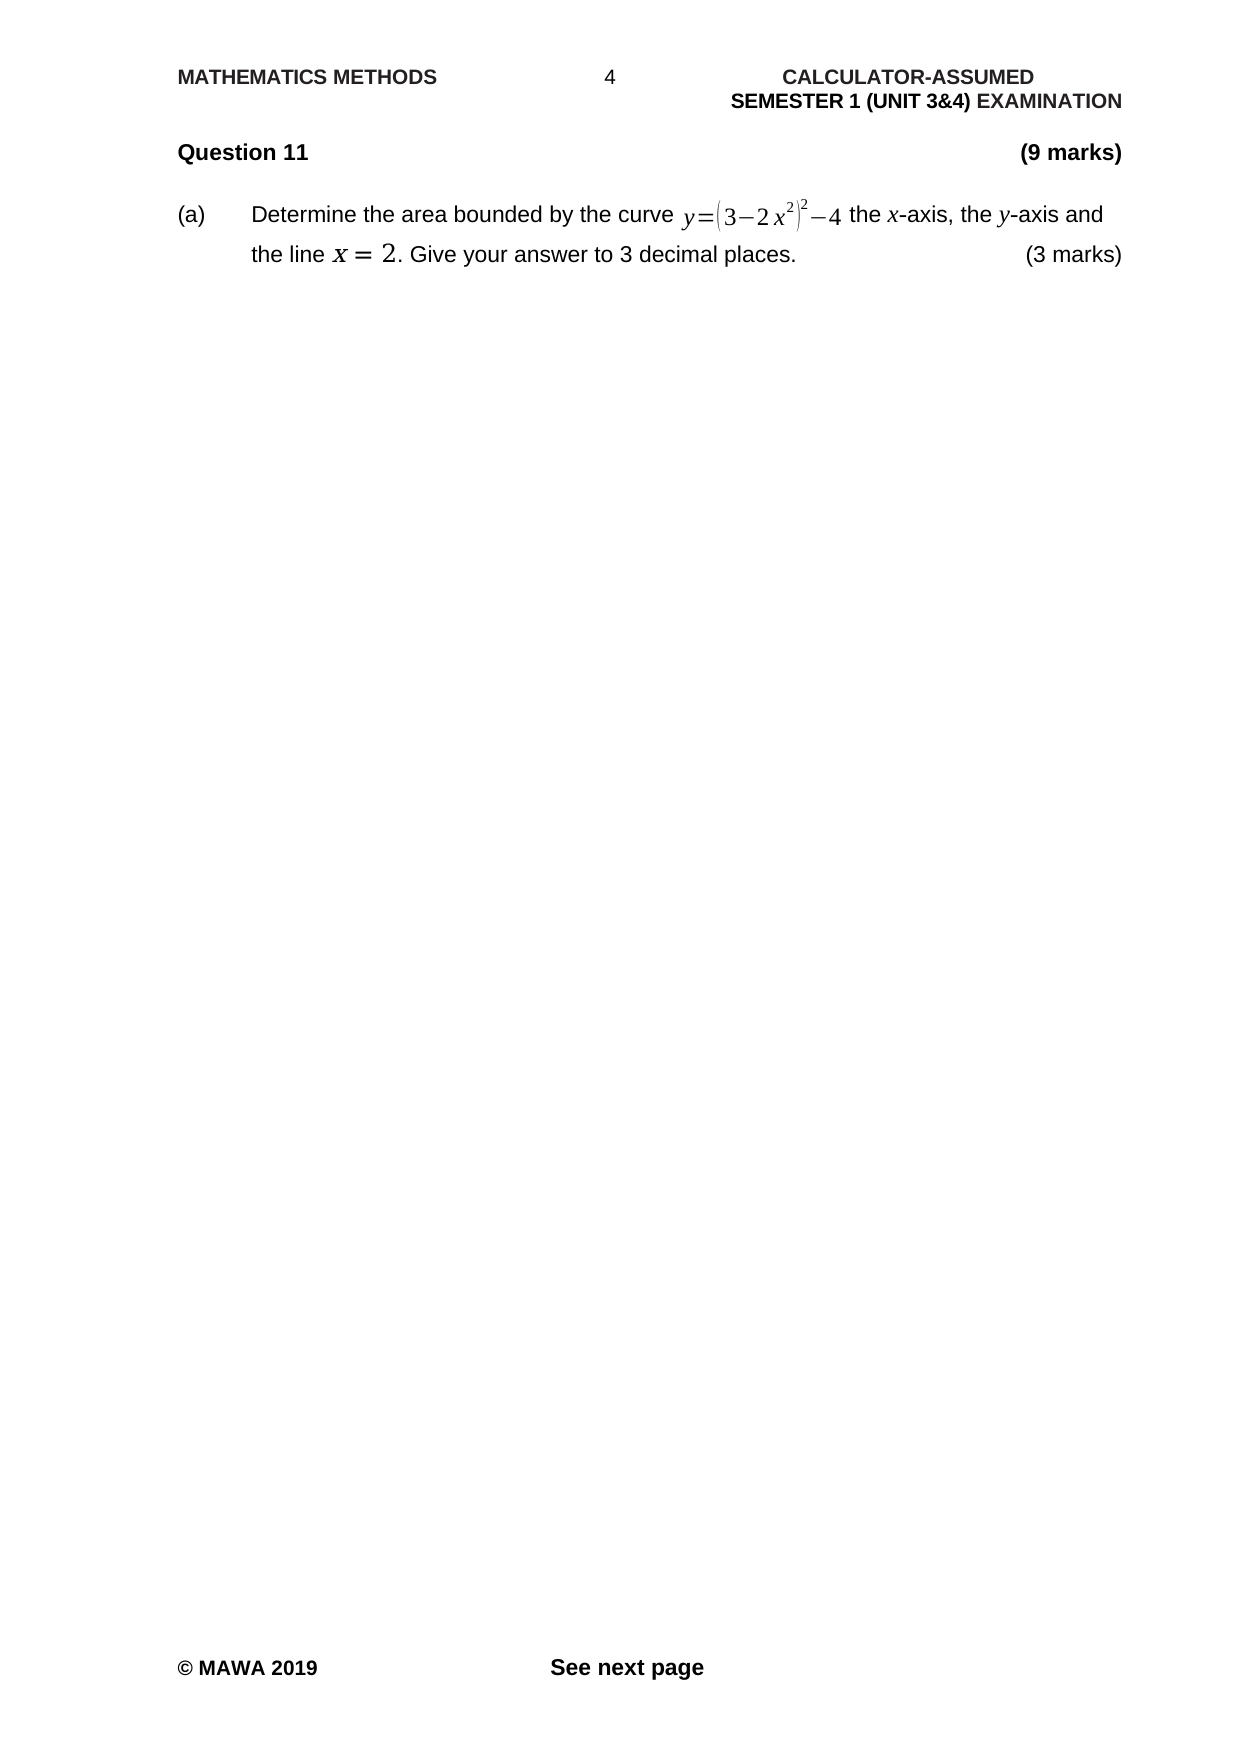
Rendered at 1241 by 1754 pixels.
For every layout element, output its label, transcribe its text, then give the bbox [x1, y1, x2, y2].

text (a) Determine the area bounded by the curve the x-axis, the y-axis and the line x = 2. Give your answer to 3 decimal places. (3 marks) [177, 196, 1122, 267]
text Question 11 (9 marks) [177, 139, 1124, 166]
